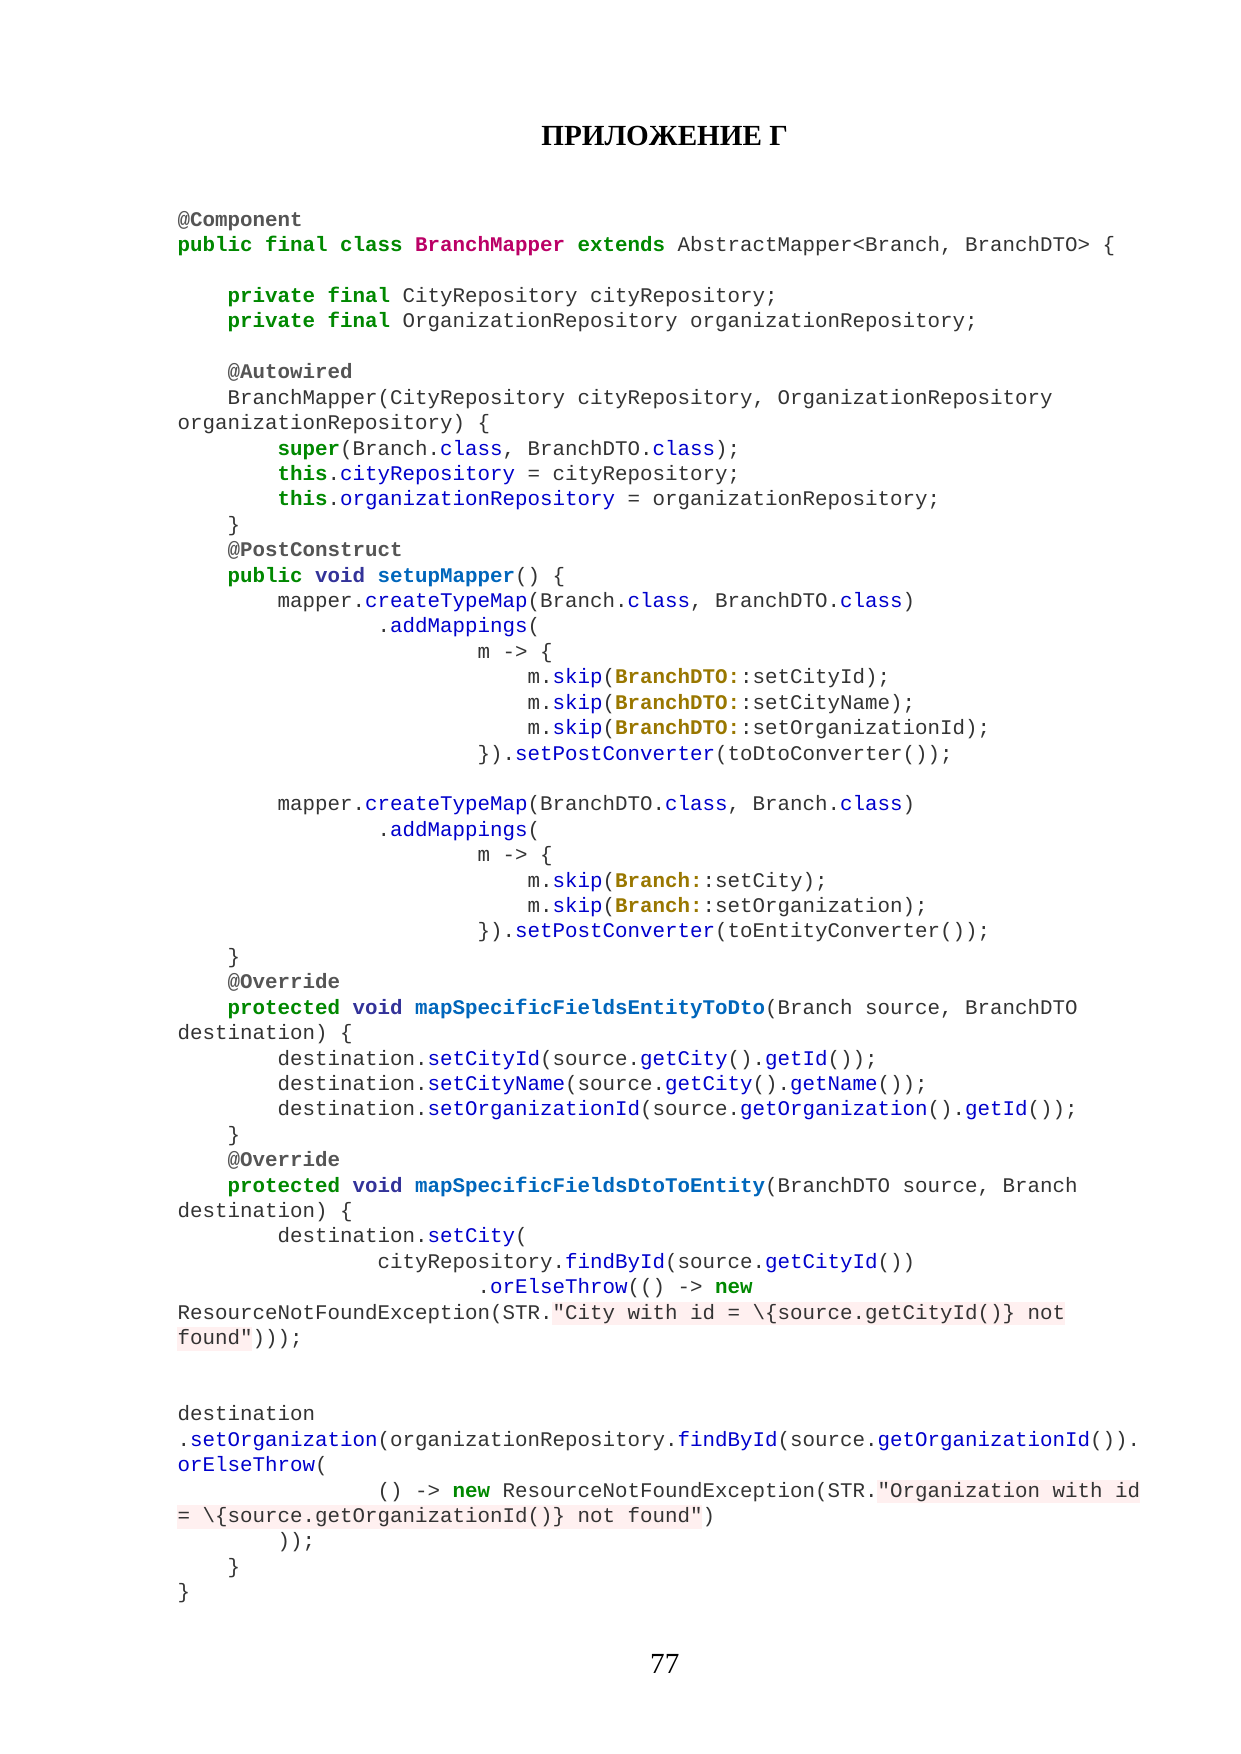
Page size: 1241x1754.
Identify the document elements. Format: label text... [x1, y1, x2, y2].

text } [177, 512, 1152, 537]
text protected void mapSpecificFieldsDtoToEntity(BranchDTO source, Branch destination) { [177, 1173, 1152, 1224]
text public void setupMapper() { [177, 563, 1152, 588]
text destination.setCityName(source.getCity().getName()); [177, 1071, 1152, 1097]
text m.skip(BranchDTO::setCityName); [177, 690, 1152, 715]
text () -> new ResourceNotFoundException(STR."Organization with id = \{source.getOrganizationId()} not found") [177, 1478, 1152, 1529]
text .orElseThrow(() -> new ResourceNotFoundException(STR."City with id = \{source.getCityId()} not found"))); [177, 1274, 1152, 1351]
text private final CityRepository cityRepository; [177, 283, 1152, 309]
text destination.setOrganizationId(source.getOrganization().getId()); [177, 1097, 1152, 1122]
text } [177, 1579, 1152, 1605]
text this.organizationRepository = organizationRepository; [177, 487, 1152, 512]
text } [177, 944, 1152, 969]
text m -> { [177, 639, 1152, 664]
text cityRepository.findById(source.getCityId()) [177, 1249, 1152, 1274]
text mapper.createTypeMap(BranchDTO.class, Branch.class) [177, 792, 1152, 817]
text } [177, 1554, 1152, 1579]
text @Override [177, 1147, 1152, 1173]
text }).setPostConverter(toDtoConverter()); [177, 741, 1152, 766]
text m -> { [177, 842, 1152, 868]
text }).setPostConverter(toEntityConverter()); [177, 919, 1152, 944]
text this.cityRepository = cityRepository; [177, 461, 1152, 487]
text )); [177, 1529, 1152, 1554]
text m.skip(Branch::setCity); [177, 868, 1152, 893]
text m.skip(Branch::setOrganization); [177, 893, 1152, 919]
text BranchMapper(CityRepository cityRepository, OrganizationRepository organizationRepository) { [177, 385, 1152, 436]
text m.skip(BranchDTO::setCityId); [177, 664, 1152, 690]
text destination.setCityId(source.getCity().getId()); [177, 1046, 1152, 1071]
text .addMappings( [177, 817, 1152, 842]
text destination.setCity( [177, 1224, 1152, 1249]
text @Autowired [177, 359, 1152, 385]
text } [177, 1122, 1152, 1147]
subtitle ПРИЛОЖЕНИЕ Г [177, 118, 1152, 152]
text private final OrganizationRepository organizationRepository; [177, 309, 1152, 334]
text public final class BranchMapper extends AbstractMapper<Branch, BranchDTO> { [177, 232, 1152, 258]
text @Component [177, 207, 1152, 232]
text .addMappings( [177, 614, 1152, 639]
text protected void mapSpecificFieldsEntityToDto(Branch source, BranchDTO destination) { [177, 995, 1152, 1046]
text destination.setOrganization(organizationRepository.findById(source.getOrganizationId()).orElseThrow( [177, 1376, 1152, 1478]
text super(Branch.class, BranchDTO.class); [177, 436, 1152, 461]
text m.skip(BranchDTO::setOrganizationId); [177, 715, 1152, 741]
text @PostConstruct [177, 537, 1152, 563]
text @Override [177, 969, 1152, 995]
text mapper.createTypeMap(Branch.class, BranchDTO.class) [177, 588, 1152, 614]
